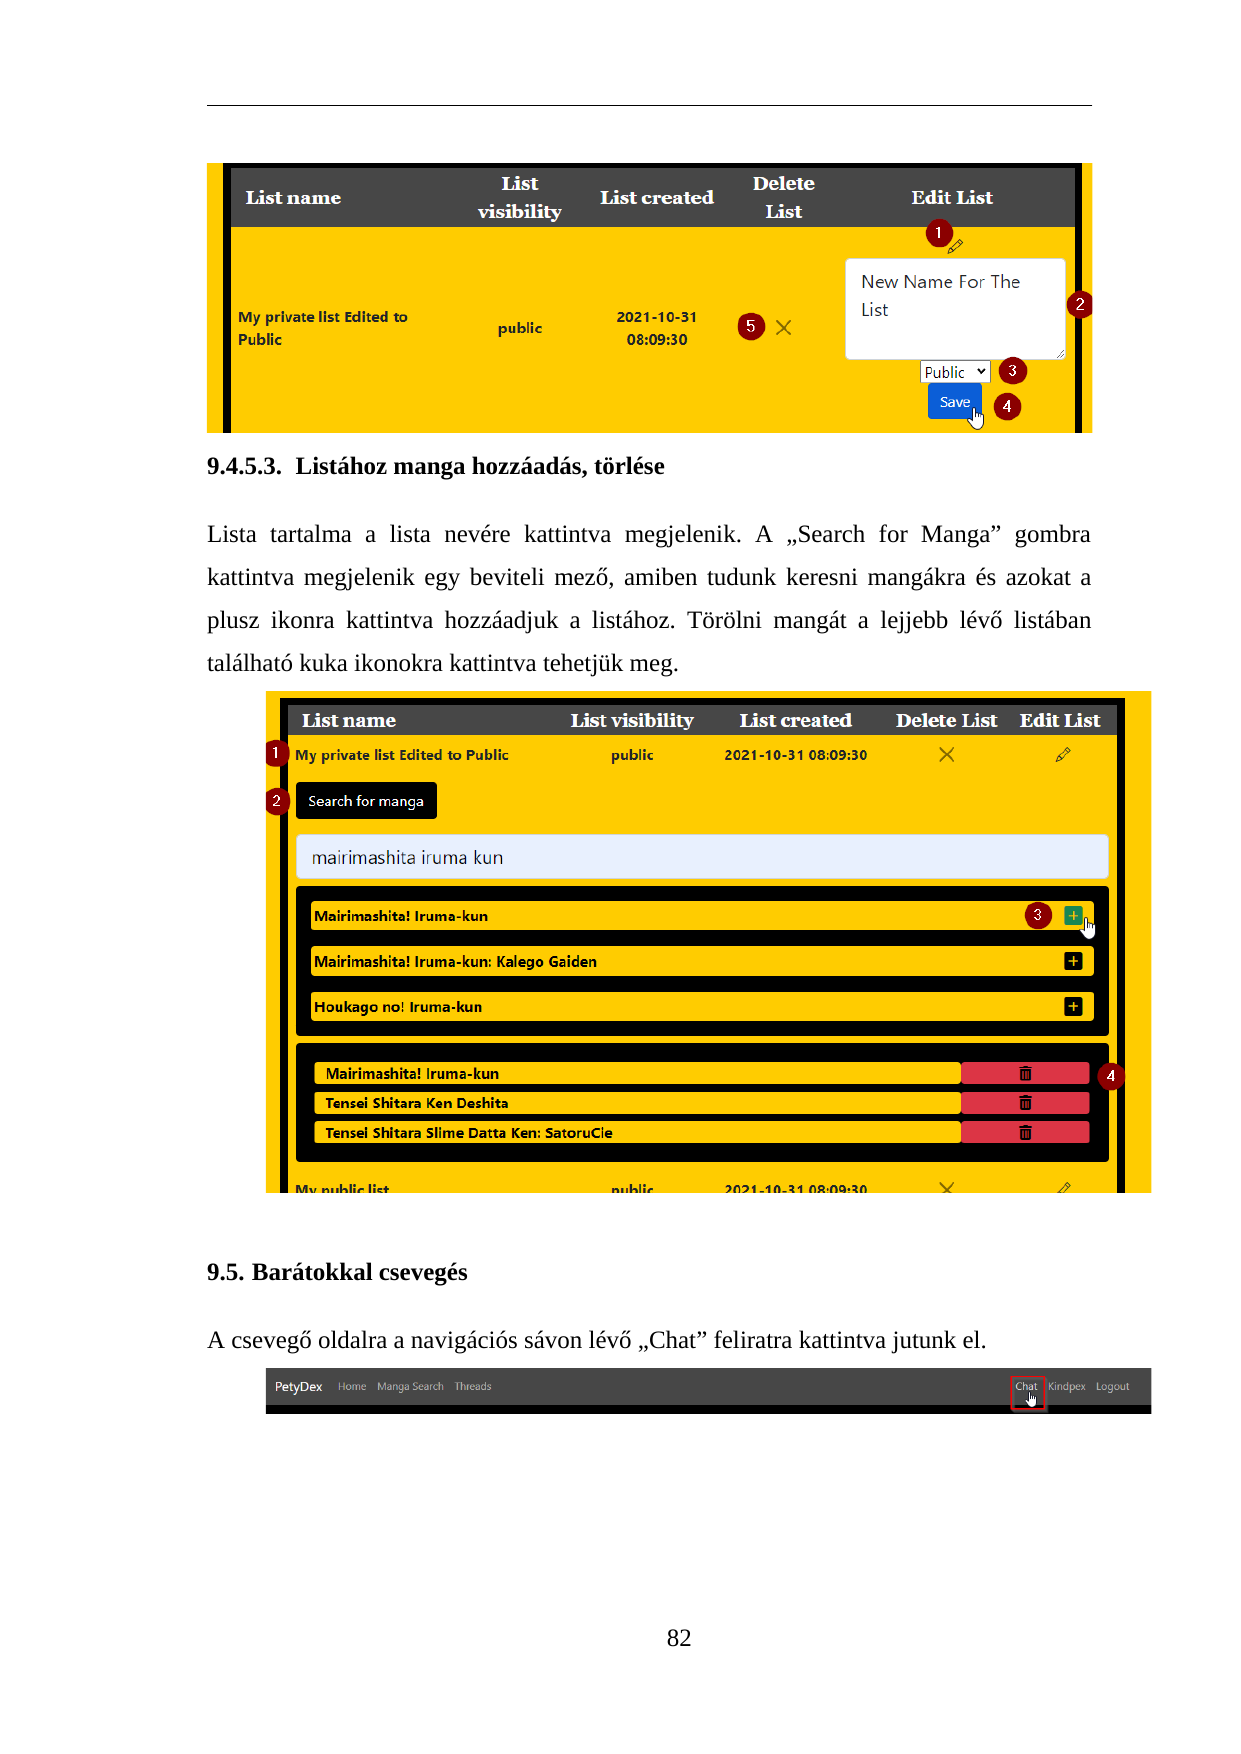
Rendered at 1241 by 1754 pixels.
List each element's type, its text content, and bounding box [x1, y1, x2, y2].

picture [265, 691, 1152, 1193]
text A csevegő oldalra a navigációs sávon lévő „Chat” feliratra kattintva jutunk el. [207, 1325, 1092, 1354]
picture [265, 1368, 1152, 1414]
text Lista tartalma a lista nevére kattintva megjelenik. A „Search for Manga” gombra kattintva megjelenik egy beviteli mező, amiben tudunk keresni mangákra és azokat a plusz ikonra kattintva hozzáadjuk a listához. Törölni mangát a lejjebb lévő listában található kuka ikonokra kattintva tehetjük meg. [207, 519, 1092, 677]
subtitle Listához manga hozzáadás, törlése [207, 451, 1092, 480]
picture [206, 163, 1093, 433]
subtitle Barátokkal csevegés [207, 1257, 1092, 1286]
